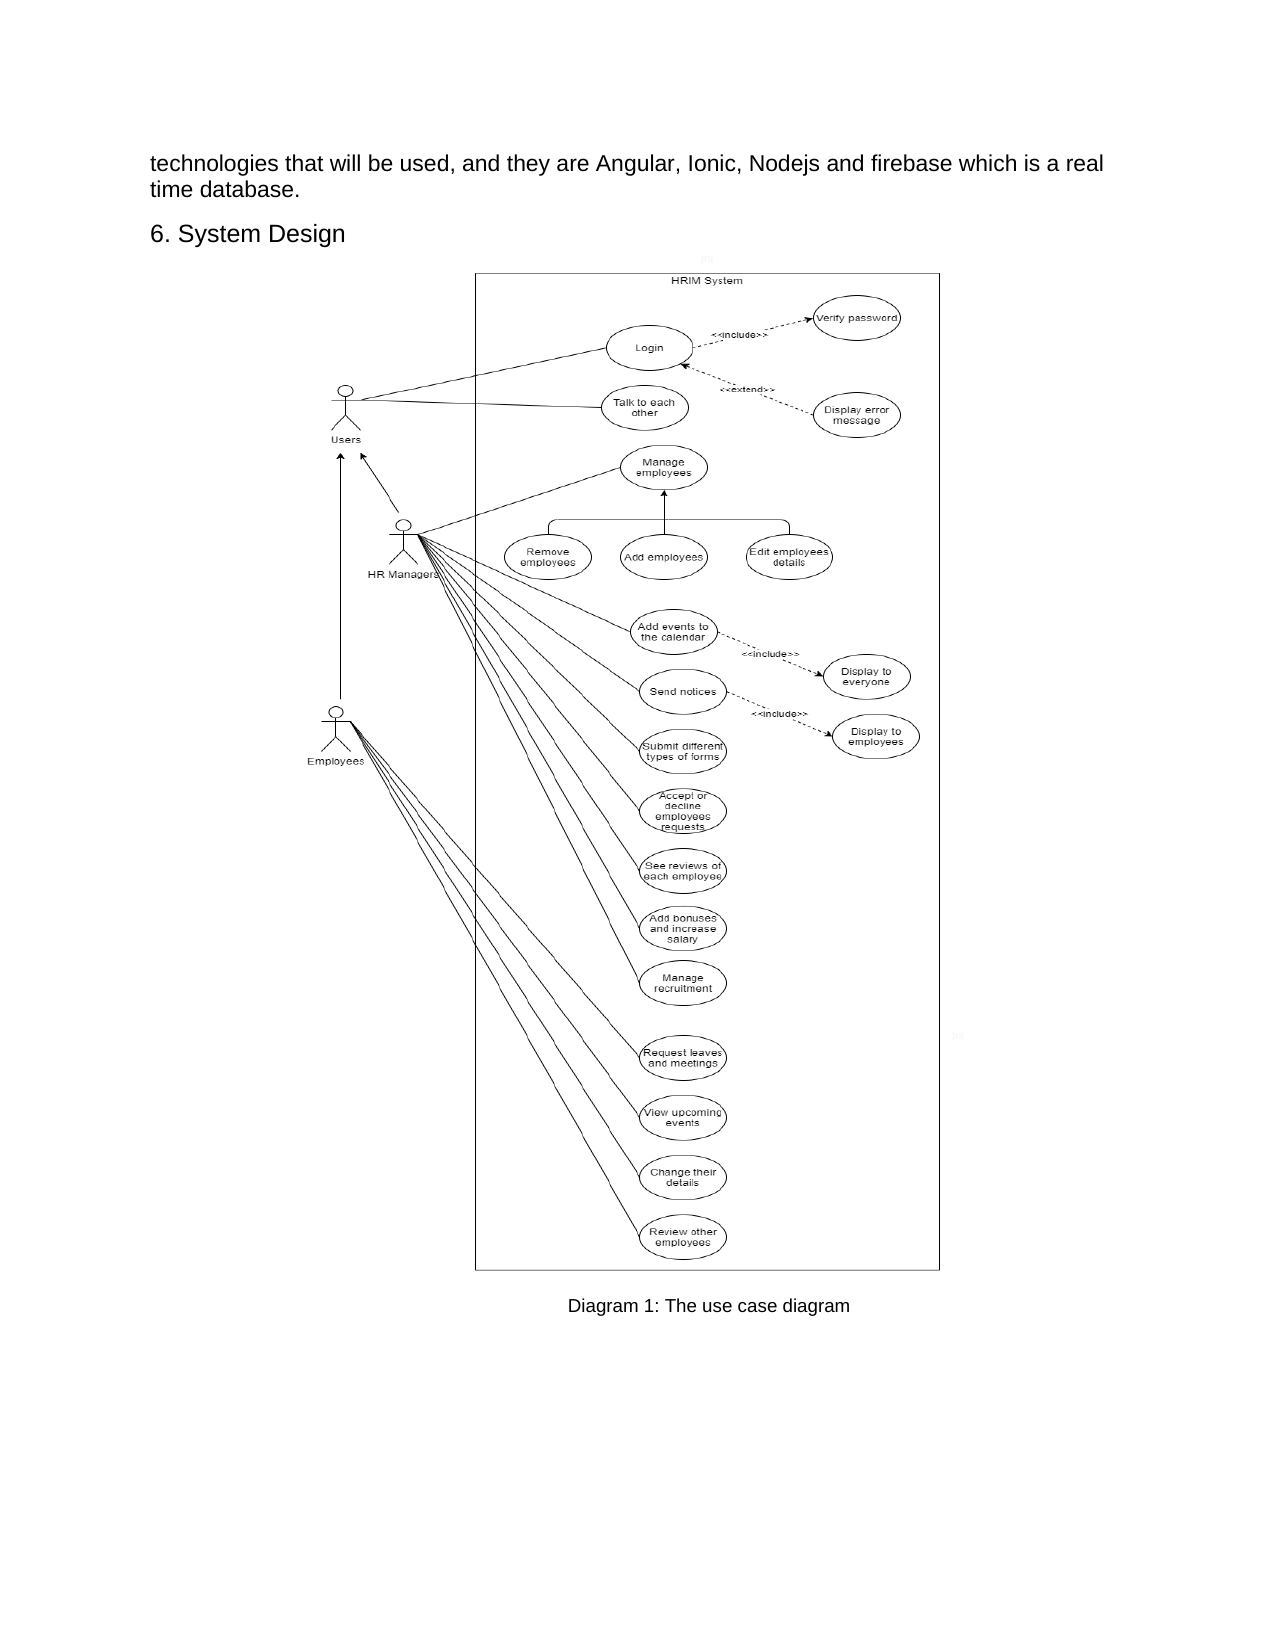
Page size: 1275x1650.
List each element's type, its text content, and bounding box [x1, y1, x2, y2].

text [150, 150, 1125, 203]
picture [307, 250, 968, 1297]
subtitle 6. System Design [150, 219, 1125, 248]
